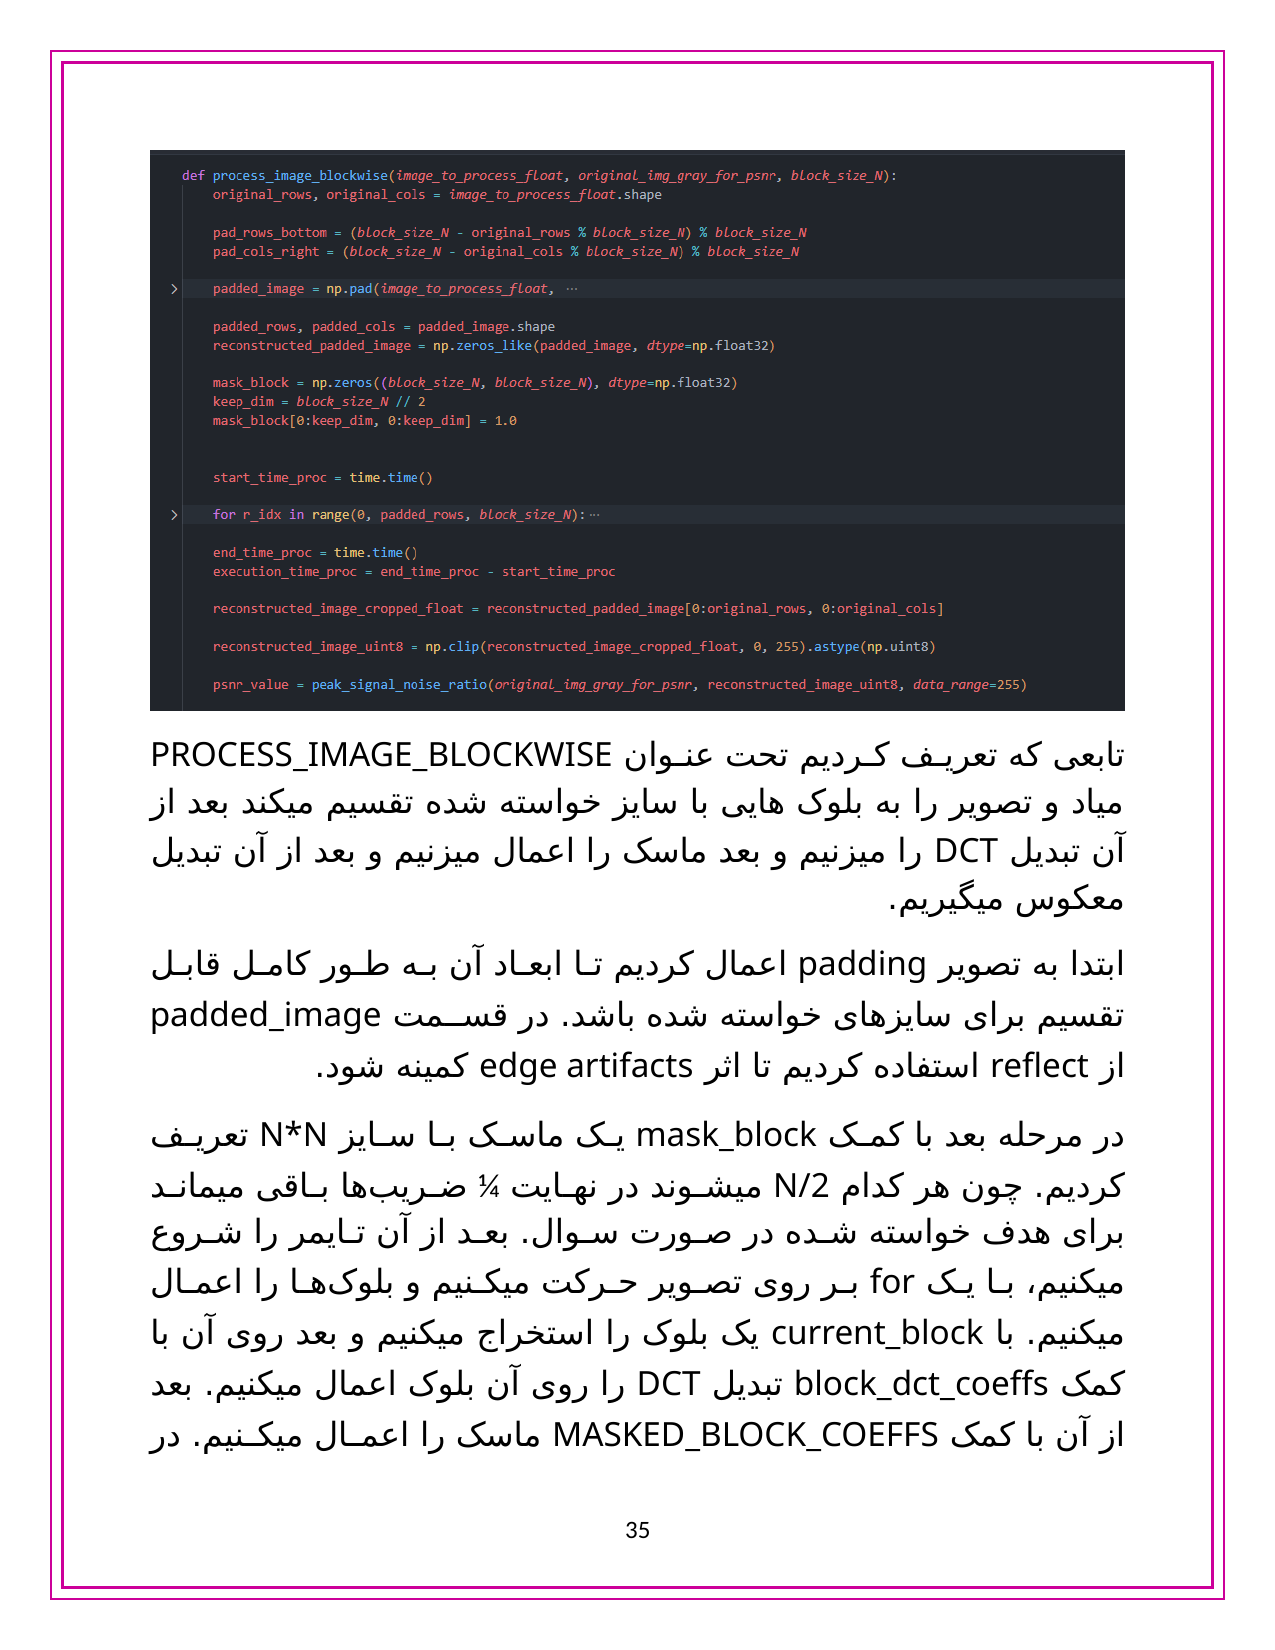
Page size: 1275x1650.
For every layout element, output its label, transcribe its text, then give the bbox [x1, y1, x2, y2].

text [150, 1111, 1125, 1456]
picture [150, 150, 1125, 711]
text ابتدا به تصویر padding اعمال کردیم تا ابعاد آن به طور کامل قابل تقسیم برای سایزهای خواسته شده باشد. در قسمت padded_image از reflect استفاده کردیم تا اثر edge artifacts کمینه شود. [150, 939, 1125, 1087]
text تابعی که تعریف کردیم تحت عنوان PROCESS_IMAGE_BLOCKWISE میاد و تصویر را به بلوک هایی با سایز خواسته شده تقسیم میکند بعد از آن تبدیل DCT را میزنیم و بعد ماسک را اعمال میزنیم و بعد از آن تبدیل معکوس میگیریم. [150, 731, 1125, 917]
